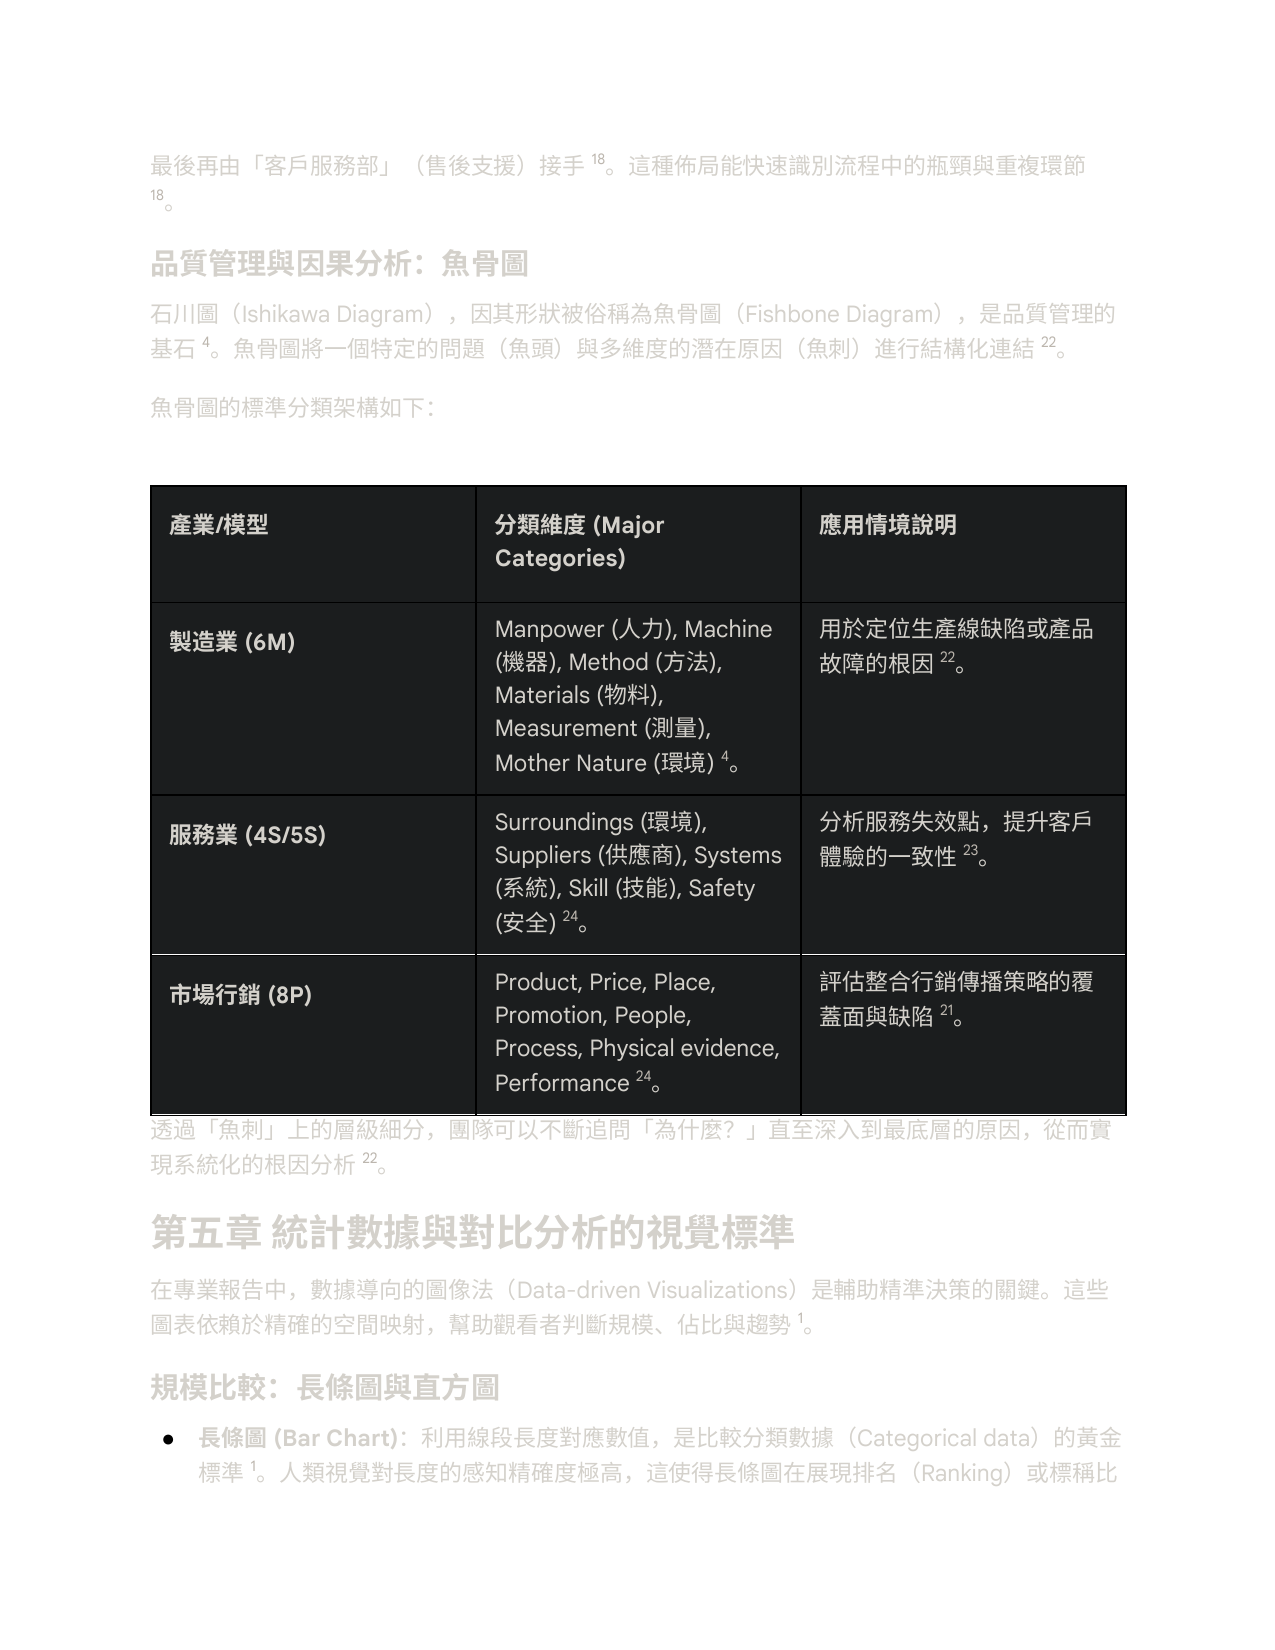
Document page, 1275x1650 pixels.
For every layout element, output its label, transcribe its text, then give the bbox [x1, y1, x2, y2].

table_cell Surroundings (環境), Suppliers (供應商), Systems (系統), Skill (技能), Safety (安全) 24。 [477, 796, 800, 954]
subtitle 第五章 統計數據與對比分析的視覺標準 [150, 1210, 1125, 1257]
table_cell 製造業 (6M) [152, 603, 475, 794]
table_cell 評估整合行銷傳播策略的覆蓋面與缺陷 21。 [802, 956, 1125, 1114]
table_cell Manpower (人力), Machine (機器), Method (方法), Materials (物料), Measurement (測量), Mother Nature (環境) 4。 [477, 603, 800, 794]
table_cell Product, Price, Place, Promotion, People, Process, Physical evidence, Performance 24。 [477, 956, 800, 1114]
table_header 分類維度 (Major Categories) [477, 487, 800, 602]
text 石川圖（Ishikawa Diagram），因其形狀被俗稱為魚骨圖（Fishbone Diagram），是品質管理的基石 4。魚骨圖將一個特定的問題（魚頭）與多維度的潛在原因（魚刺）進行結構化連結 22。 [150, 301, 1125, 365]
table_cell 服務業 (4S/5S) [152, 796, 475, 954]
table_header 產業/模型 [152, 487, 475, 602]
table_header 應用情境說明 [802, 487, 1125, 602]
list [161, 1424, 1125, 1488]
table_cell 市場行銷 (8P) [152, 956, 475, 1114]
subtitle 規模比較：長條圖與直方圖 [150, 1370, 1125, 1406]
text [150, 150, 1125, 217]
subtitle 品質管理與因果分析：魚骨圖 [150, 246, 1125, 283]
table_cell 分析服務失效點，提升客戶體驗的一致性 23。 [802, 796, 1125, 954]
text 透過「魚刺」上的層級細分，團隊可以不斷追問「為什麼？」直至深入到最底層的原因，從而實現系統化的根因分析 22。 [150, 1116, 1125, 1181]
table_cell 用於定位生產線缺陷或產品故障的根因 22。 [802, 603, 1125, 794]
text 魚骨圖的標準分類架構如下： [150, 394, 1125, 423]
text 在專業報告中，數據導向的圖像法（Data-driven Visualizations）是輔助精準決策的關鍵。這些圖表依賴於精確的空間映射，幫助觀看者判斷規模、佔比與趨勢 1。 [150, 1276, 1125, 1341]
